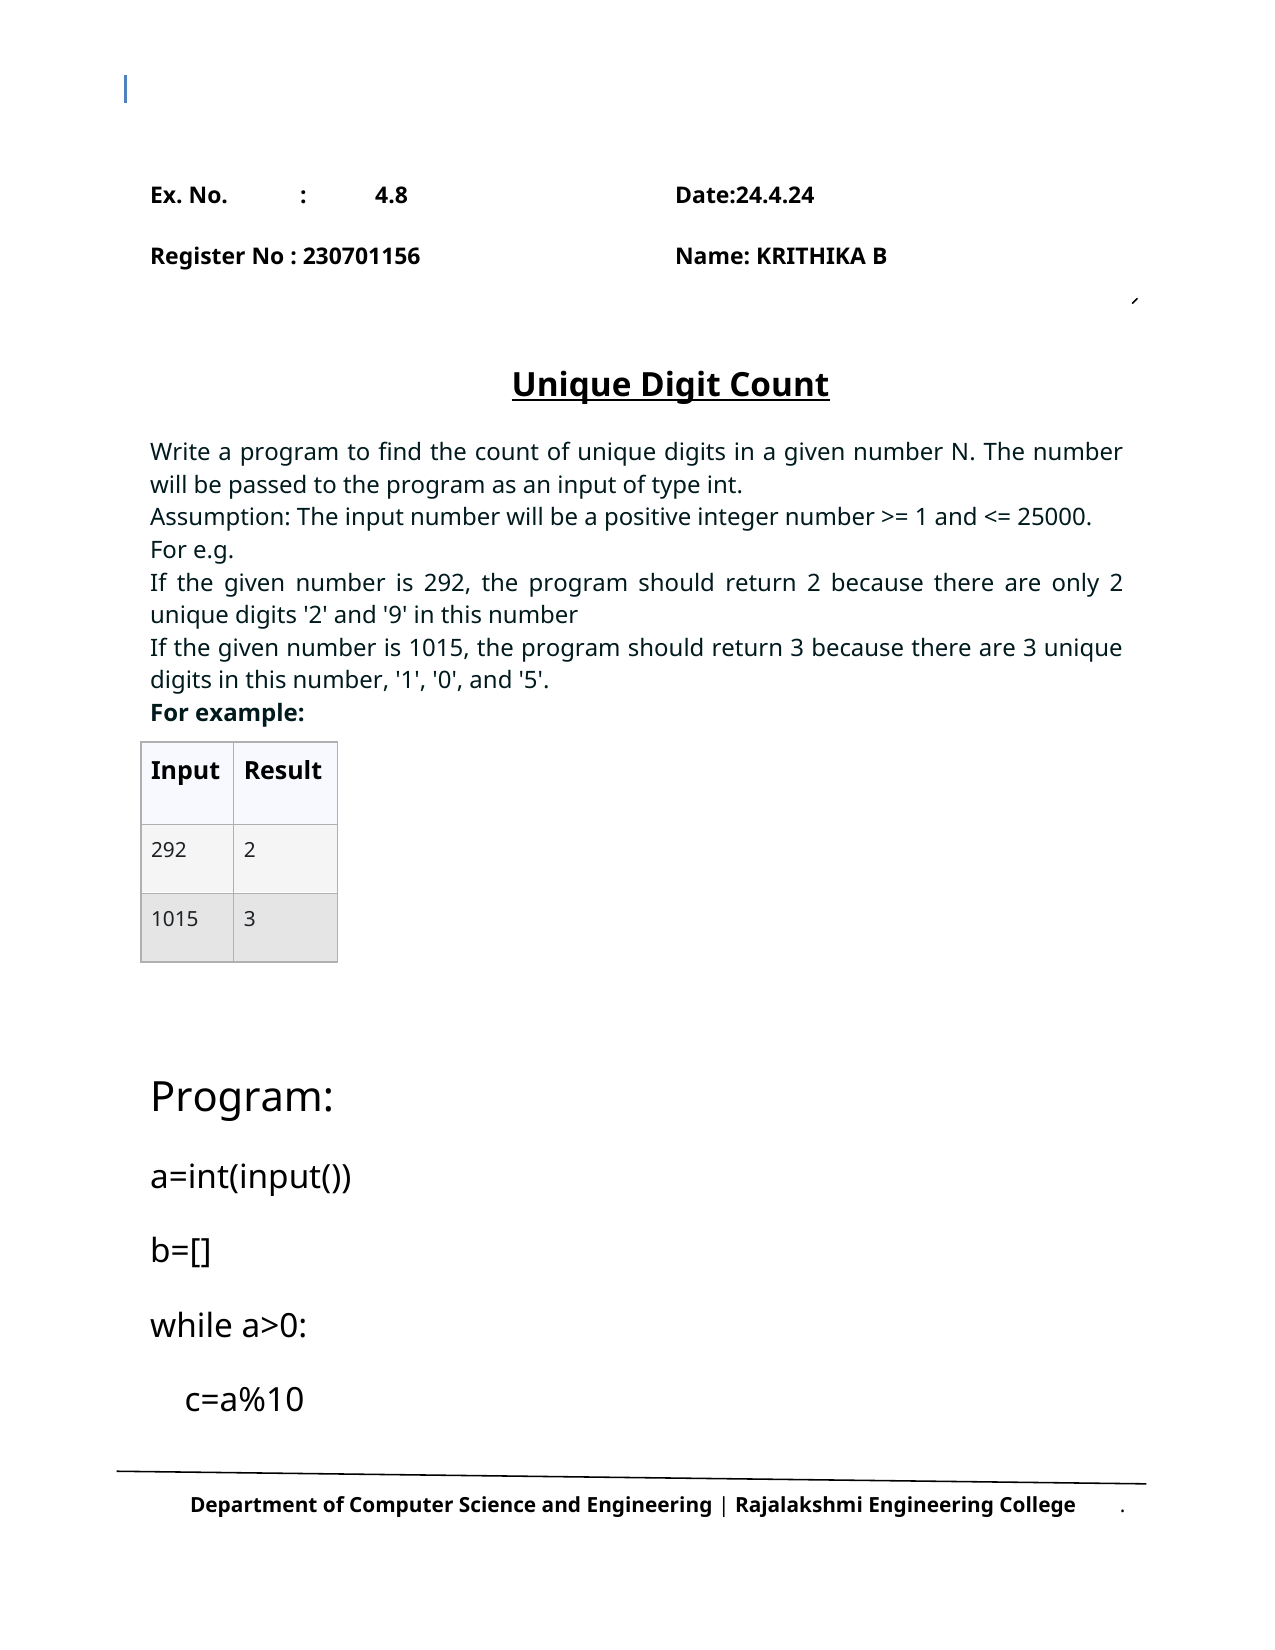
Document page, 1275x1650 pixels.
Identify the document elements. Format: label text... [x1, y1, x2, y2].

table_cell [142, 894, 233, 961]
text If the given number is 1015, the program should return 3 because there are 3 unique digits in this number, '1', '0', and '5'. [150, 631, 1125, 696]
text Assumption: The input number will be a positive integer number >= 1 and <= 25000. [150, 500, 1125, 533]
text For e.g. [150, 533, 1125, 565]
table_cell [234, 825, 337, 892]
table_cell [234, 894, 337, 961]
text b=[] [150, 1227, 1125, 1272]
text If the given number is 292, the program should return 2 because there are only 2 unique digits '2' and '9' in this number [150, 565, 1125, 631]
text Write a program to find the count of unique digits in a given number N. The number will be passed to the program as an input of type int. [150, 435, 1125, 500]
text c=a%10 [150, 1376, 1125, 1422]
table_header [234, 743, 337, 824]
text while a>0: [150, 1302, 1125, 1347]
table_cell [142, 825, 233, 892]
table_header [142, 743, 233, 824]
text Register No : 230701156 Name: KRITHIKA B [150, 239, 1125, 271]
text a=int(input()) [150, 1152, 1125, 1198]
text For example: [150, 696, 1125, 728]
text Ex. No. : 4.8 Date:24.4.24 [150, 179, 1125, 210]
text Unique Digit Count [216, 360, 1125, 406]
text Program: [150, 1066, 1125, 1123]
